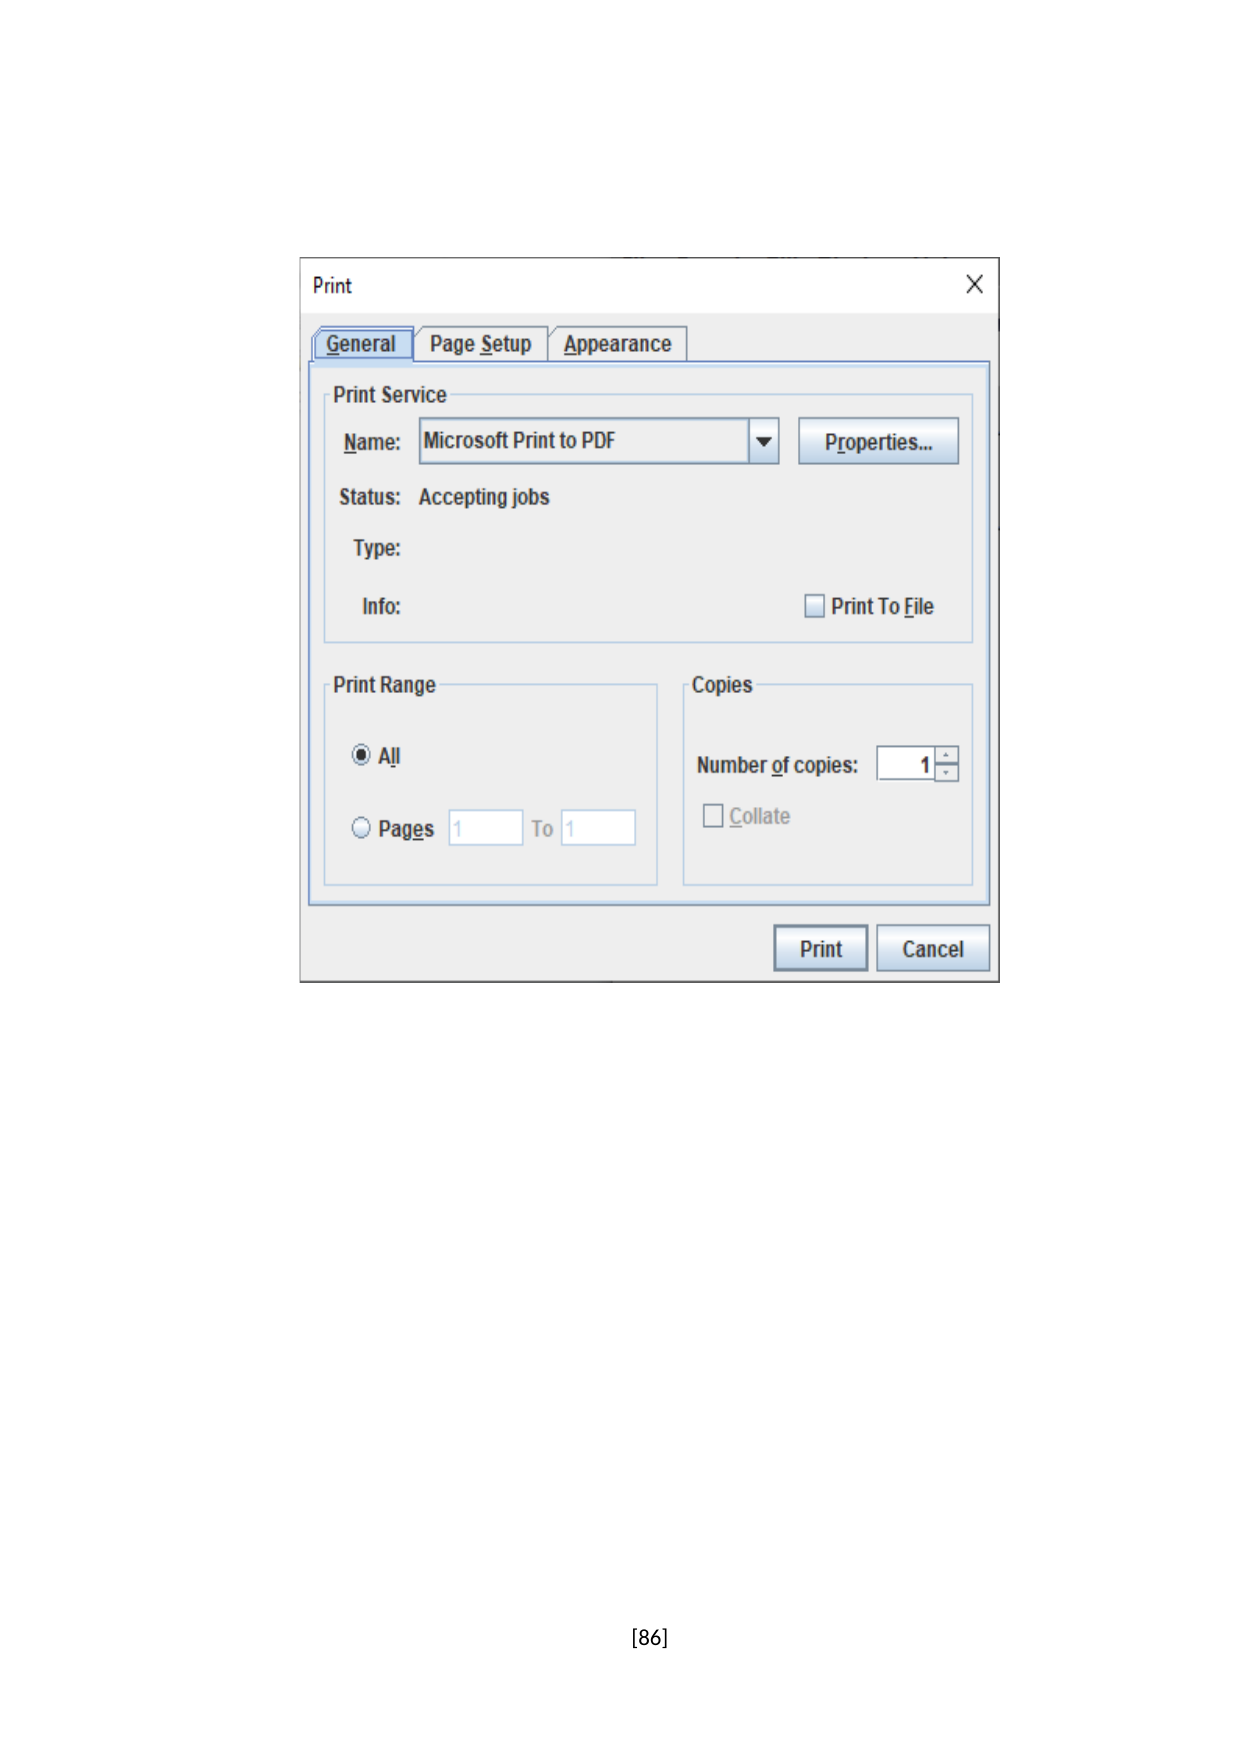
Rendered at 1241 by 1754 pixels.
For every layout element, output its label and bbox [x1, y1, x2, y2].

picture [299, 257, 1000, 983]
